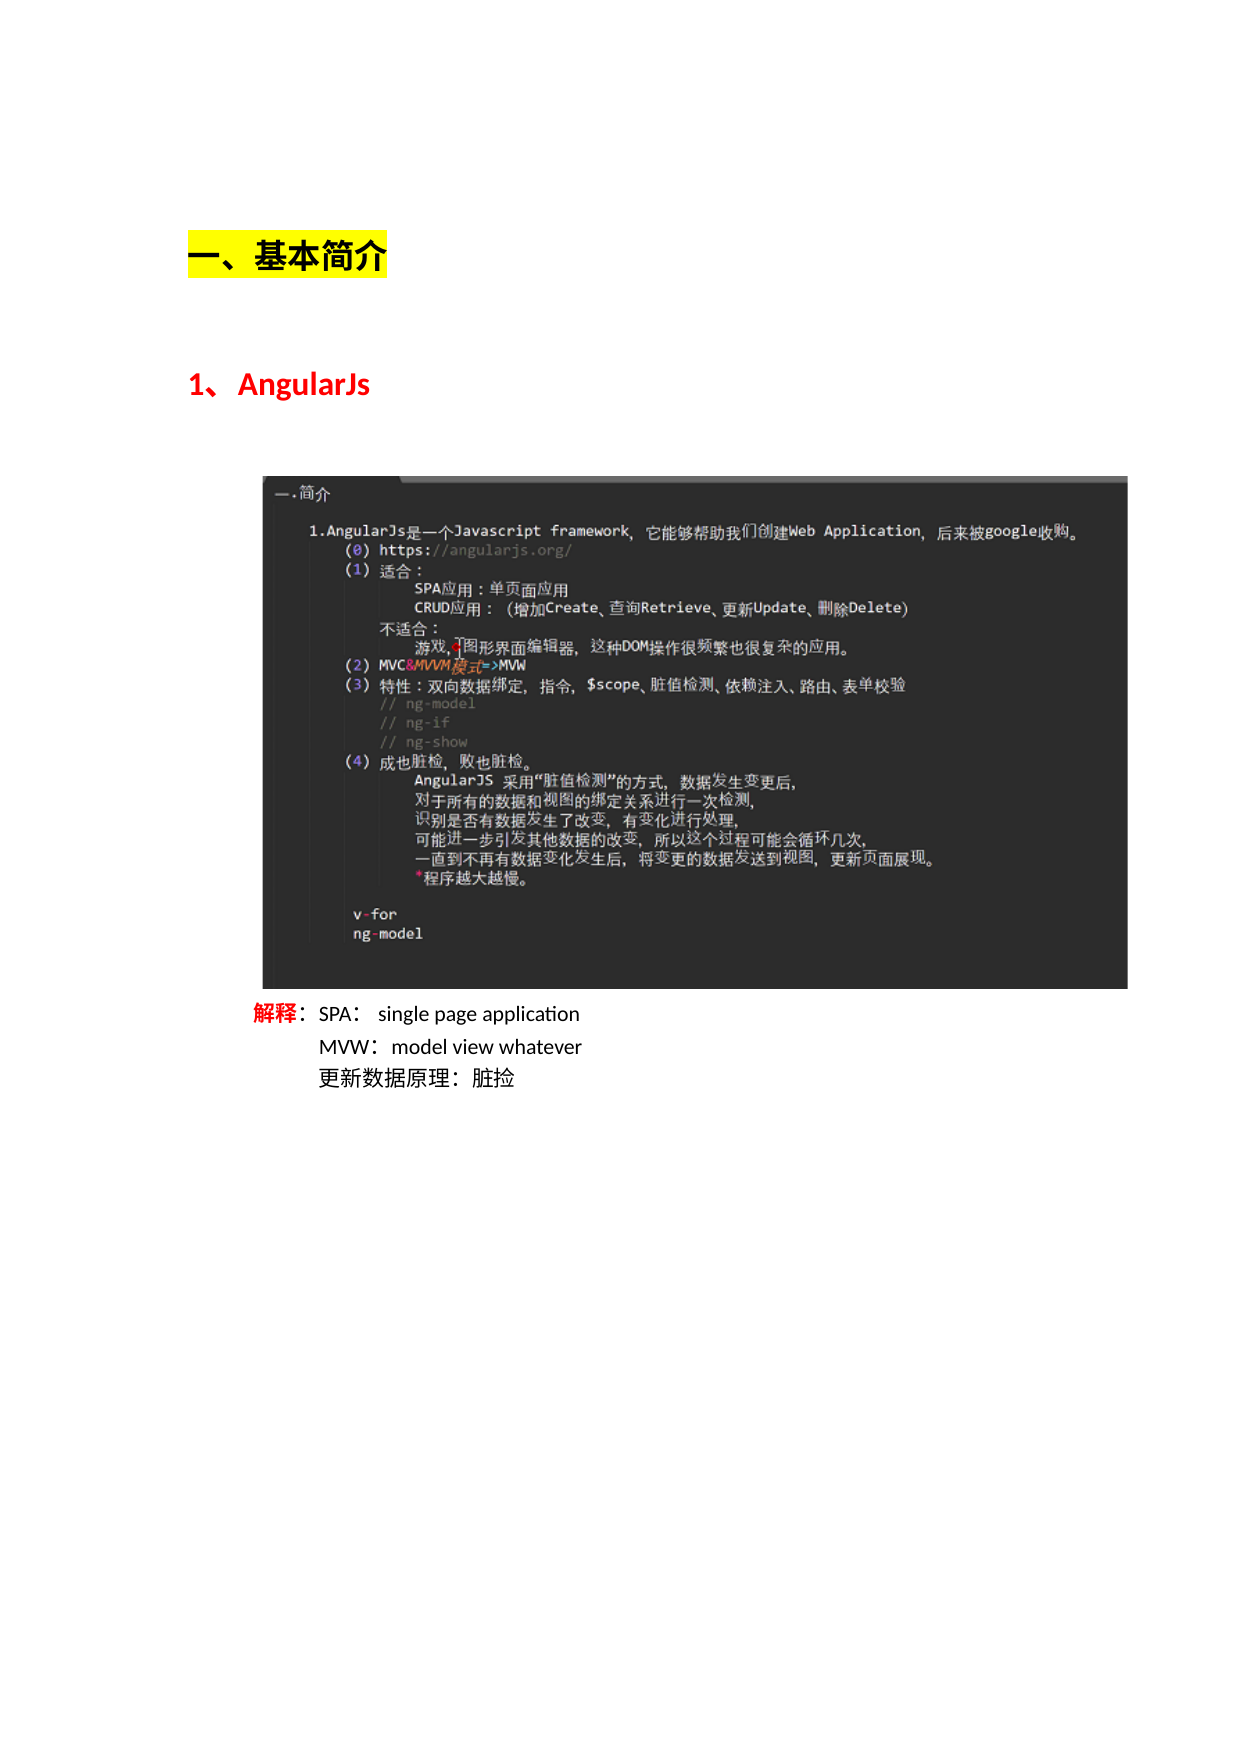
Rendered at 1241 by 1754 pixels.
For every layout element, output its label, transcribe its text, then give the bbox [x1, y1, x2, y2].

picture [262, 476, 1128, 989]
subtitle 一、基本简介 [187, 222, 1053, 287]
text 解释：SPA： single page application [209, 996, 1053, 1028]
text 更新数据原理：脏捡 [253, 1061, 1053, 1093]
text MVW：model view whatever [297, 1028, 1053, 1061]
subtitle 1、AngularJs [187, 349, 1053, 414]
